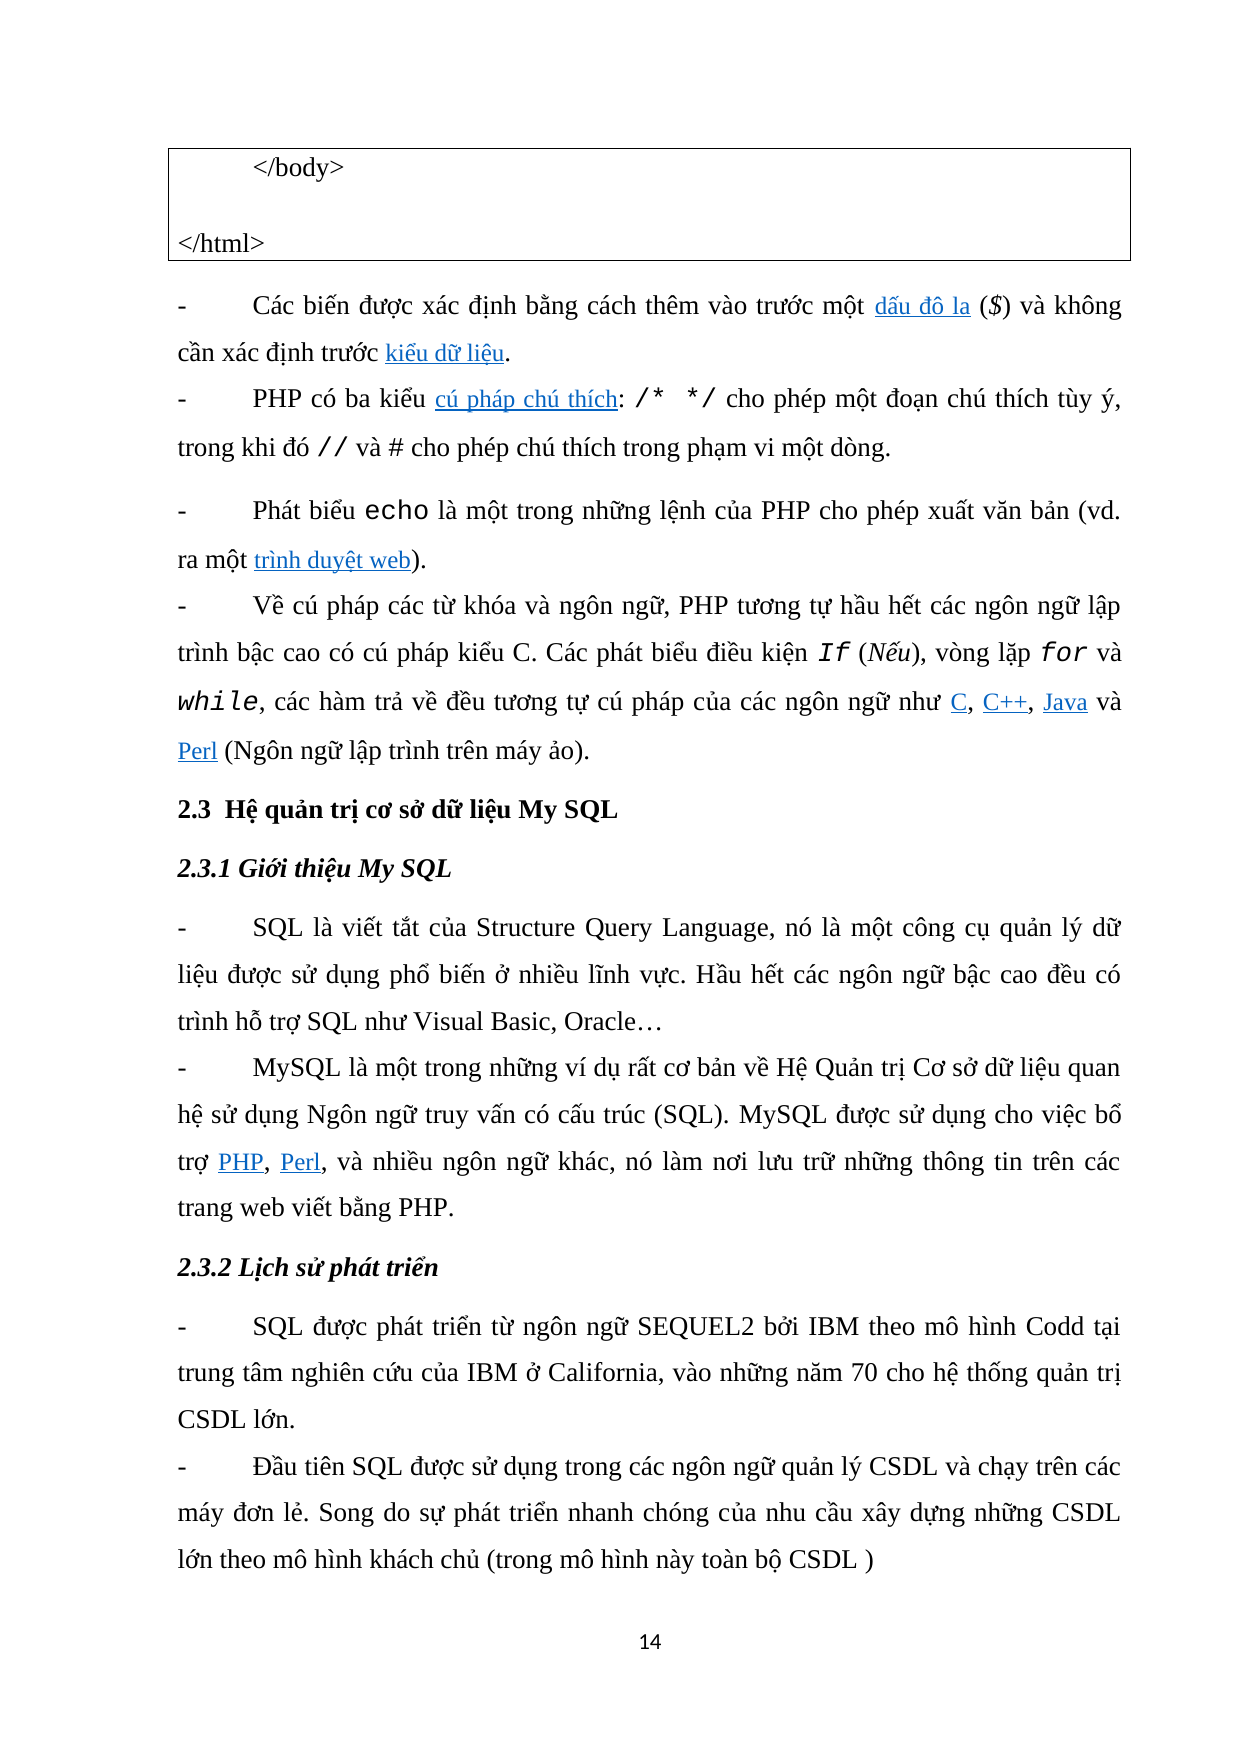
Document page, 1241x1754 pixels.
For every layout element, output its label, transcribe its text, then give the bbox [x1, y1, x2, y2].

list Các biến được xác định bằng cách thêm vào trước một dấu đô la ($) và không cần xác định trước kiểu dữ liệu. [177, 289, 1122, 367]
list SQL là viết tắt của Structure Query Language, nó là một công cụ quản lý dữ liệu được sử dụng phổ biến ở nhiều lĩnh vực. Hầu hết các ngôn ngữ bậc cao đều có trình hỗ trợ SQL như Visual Basic, Oracle… [177, 912, 1122, 1036]
list Đầu tiên SQL được sử dụng trong các ngôn ngữ quản lý CSDL và chạy trên các máy đơn lẻ. Song do sự phát triển nhanh chóng của nhu cầu xây dựng những CSDL lớn theo mô hình khách chủ (trong mô hình này toàn bộ CSDL ) [177, 1450, 1122, 1574]
text </html> [169, 223, 1130, 260]
text 2.3.2 Lịch sử phát triển [177, 1251, 1122, 1282]
text </body> [169, 149, 1130, 182]
list Về cú pháp các từ khóa và ngôn ngữ, PHP tương tự hầu hết các ngôn ngữ lập trình bậc cao có cú pháp kiểu C. Các phát biểu điều kiện If (Nếu), vòng lặp for và while, các hàm trả về đều tương tự cú pháp của các ngôn ngữ như C, C++, Java và Perl (Ngôn ngữ lập trình trên máy ảo). [177, 589, 1122, 765]
text 2.3.1 Giới thiệu My SQL [177, 852, 1122, 883]
list MySQL là một trong những ví dụ rất cơ bản về Hệ Quản trị Cơ sở dữ liệu quan hệ sử dụng Ngôn ngữ truy vấn có cấu trúc (SQL). MySQL được sử dụng cho việc bổ trợ PHP, Perl, và nhiều ngôn ngữ khác, nó làm nơi lưu trữ những thông tin trên các trang web viết bằng PHP. [177, 1052, 1122, 1223]
text 2.3 Hệ quản trị cơ sở dữ liệu My SQL [177, 793, 1122, 824]
list PHP có ba kiểu cú pháp chú thích: /* */ cho phép một đoạn chú thích tùy ý, trong khi đó // và # cho phép chú thích trong phạm vi một dòng. [177, 382, 1122, 465]
list SQL được phát triển từ ngôn ngữ SEQUEL2 bởi IBM theo mô hình Codd tại trung tâm nghiên cứu của IBM ở California, vào những năm 70 cho hệ thống quản trị CSDL lớn. [177, 1310, 1122, 1434]
list Phát biểu echo là một trong những lệnh của PHP cho phép xuất văn bản (vd. ra một trình duyệt web). [177, 494, 1122, 574]
